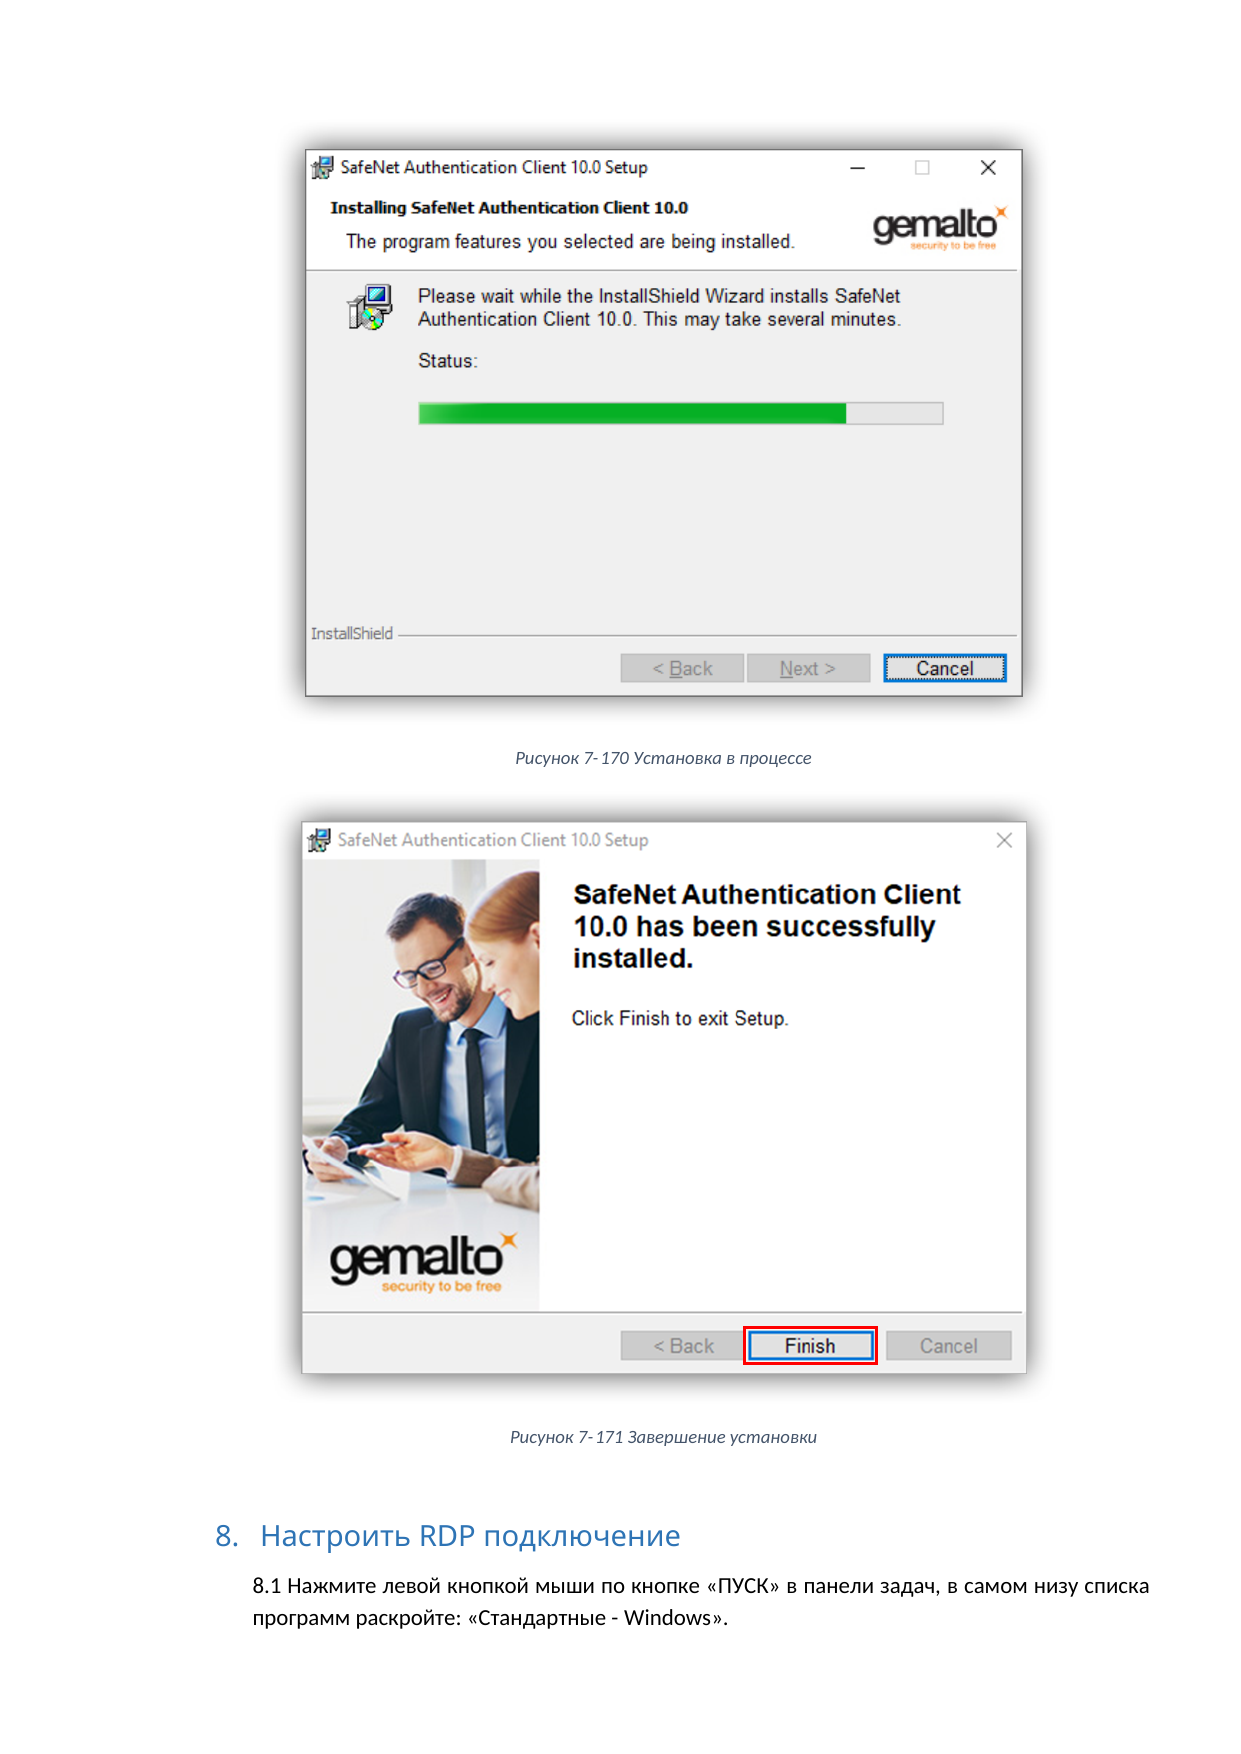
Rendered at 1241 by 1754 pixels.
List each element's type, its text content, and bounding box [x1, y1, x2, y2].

picture [301, 821, 1027, 1374]
text 8.1 Нажмите левой кнопкой мыши по кнопке «ПУСК» в панели задач, в самом низу списка программ раскройте: «Стандартные - Windows». [252, 1571, 1152, 1631]
subtitle Настроить RDP подключение [215, 1515, 1152, 1555]
picture [305, 149, 1023, 697]
